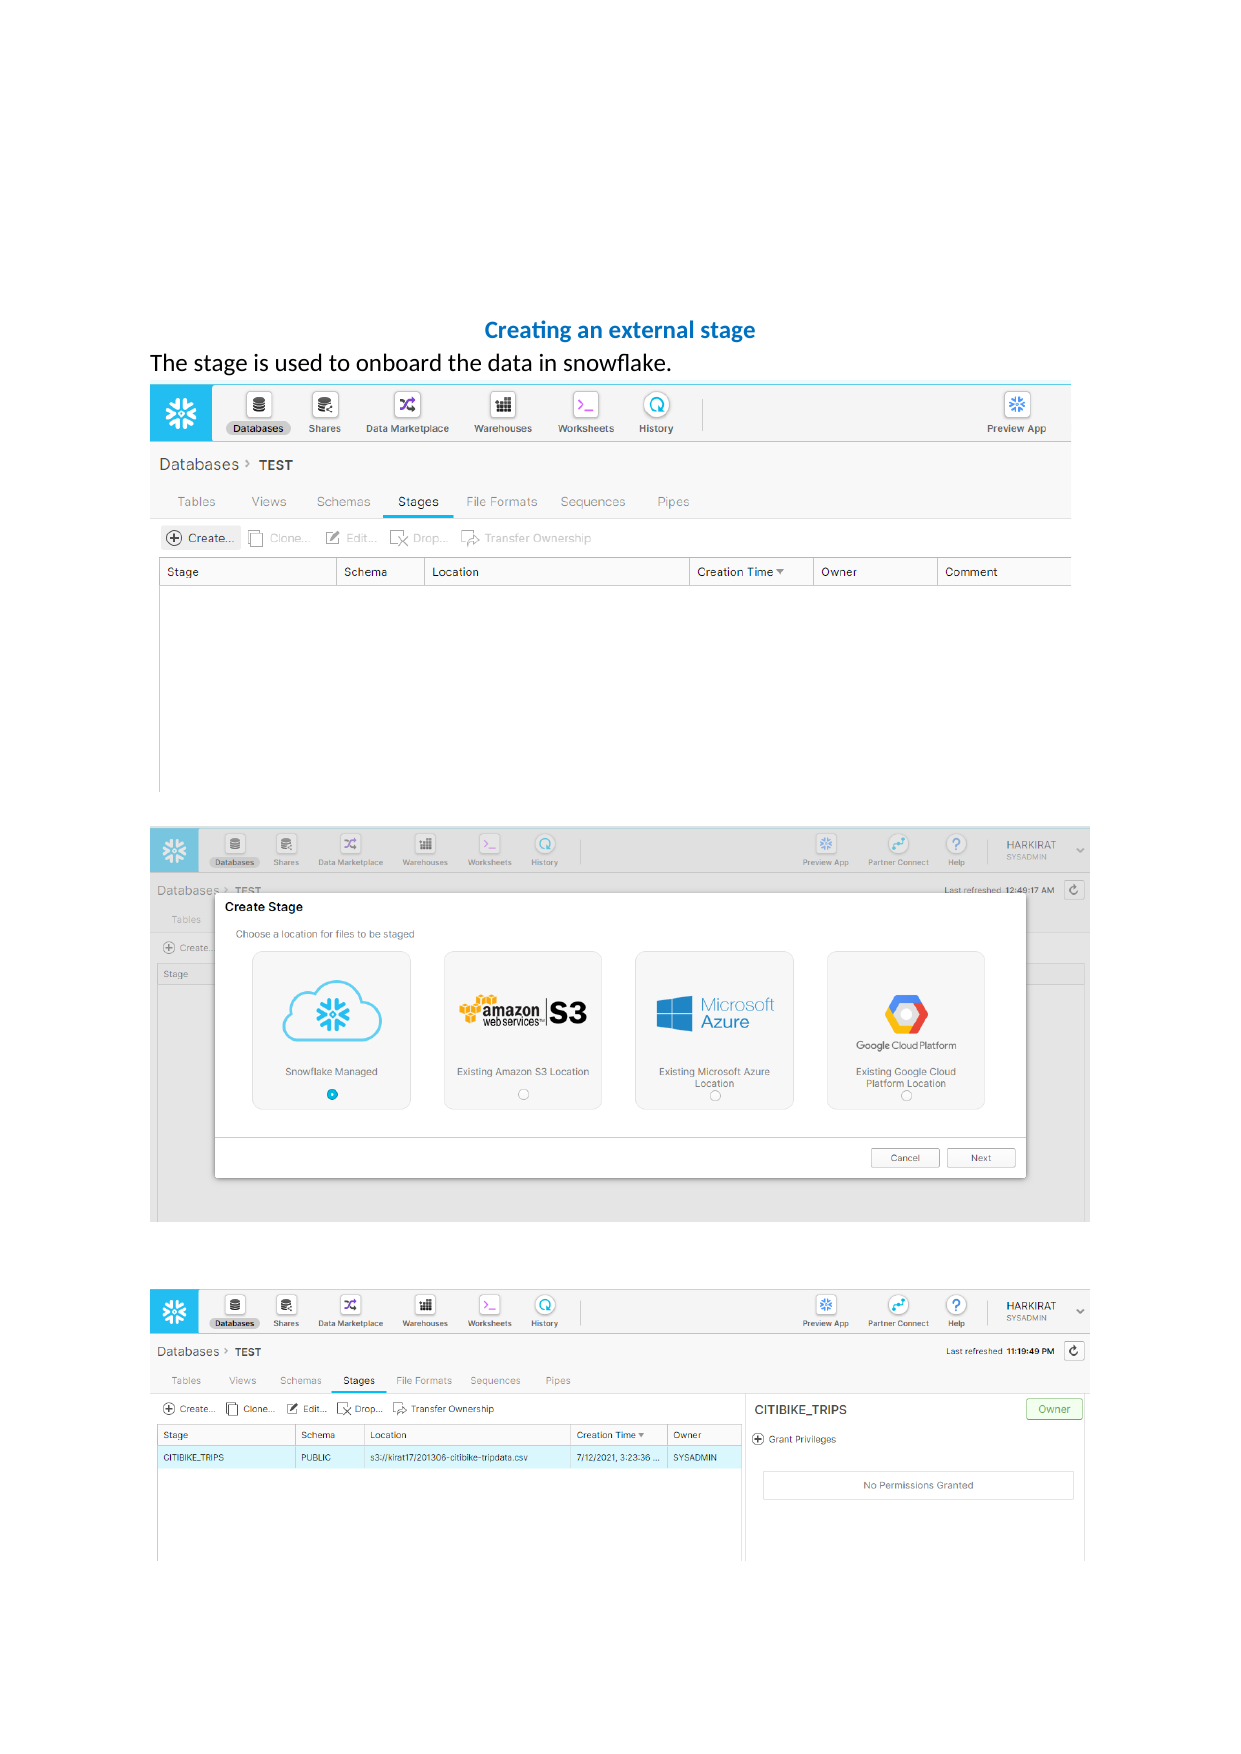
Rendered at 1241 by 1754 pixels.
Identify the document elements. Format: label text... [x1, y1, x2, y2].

list The stage is used to onboard the data in snowflake. [150, 347, 1090, 378]
picture [150, 826, 1090, 1222]
picture [150, 1289, 1090, 1561]
picture [150, 380, 1072, 792]
list Creating an external stage [150, 314, 1090, 345]
